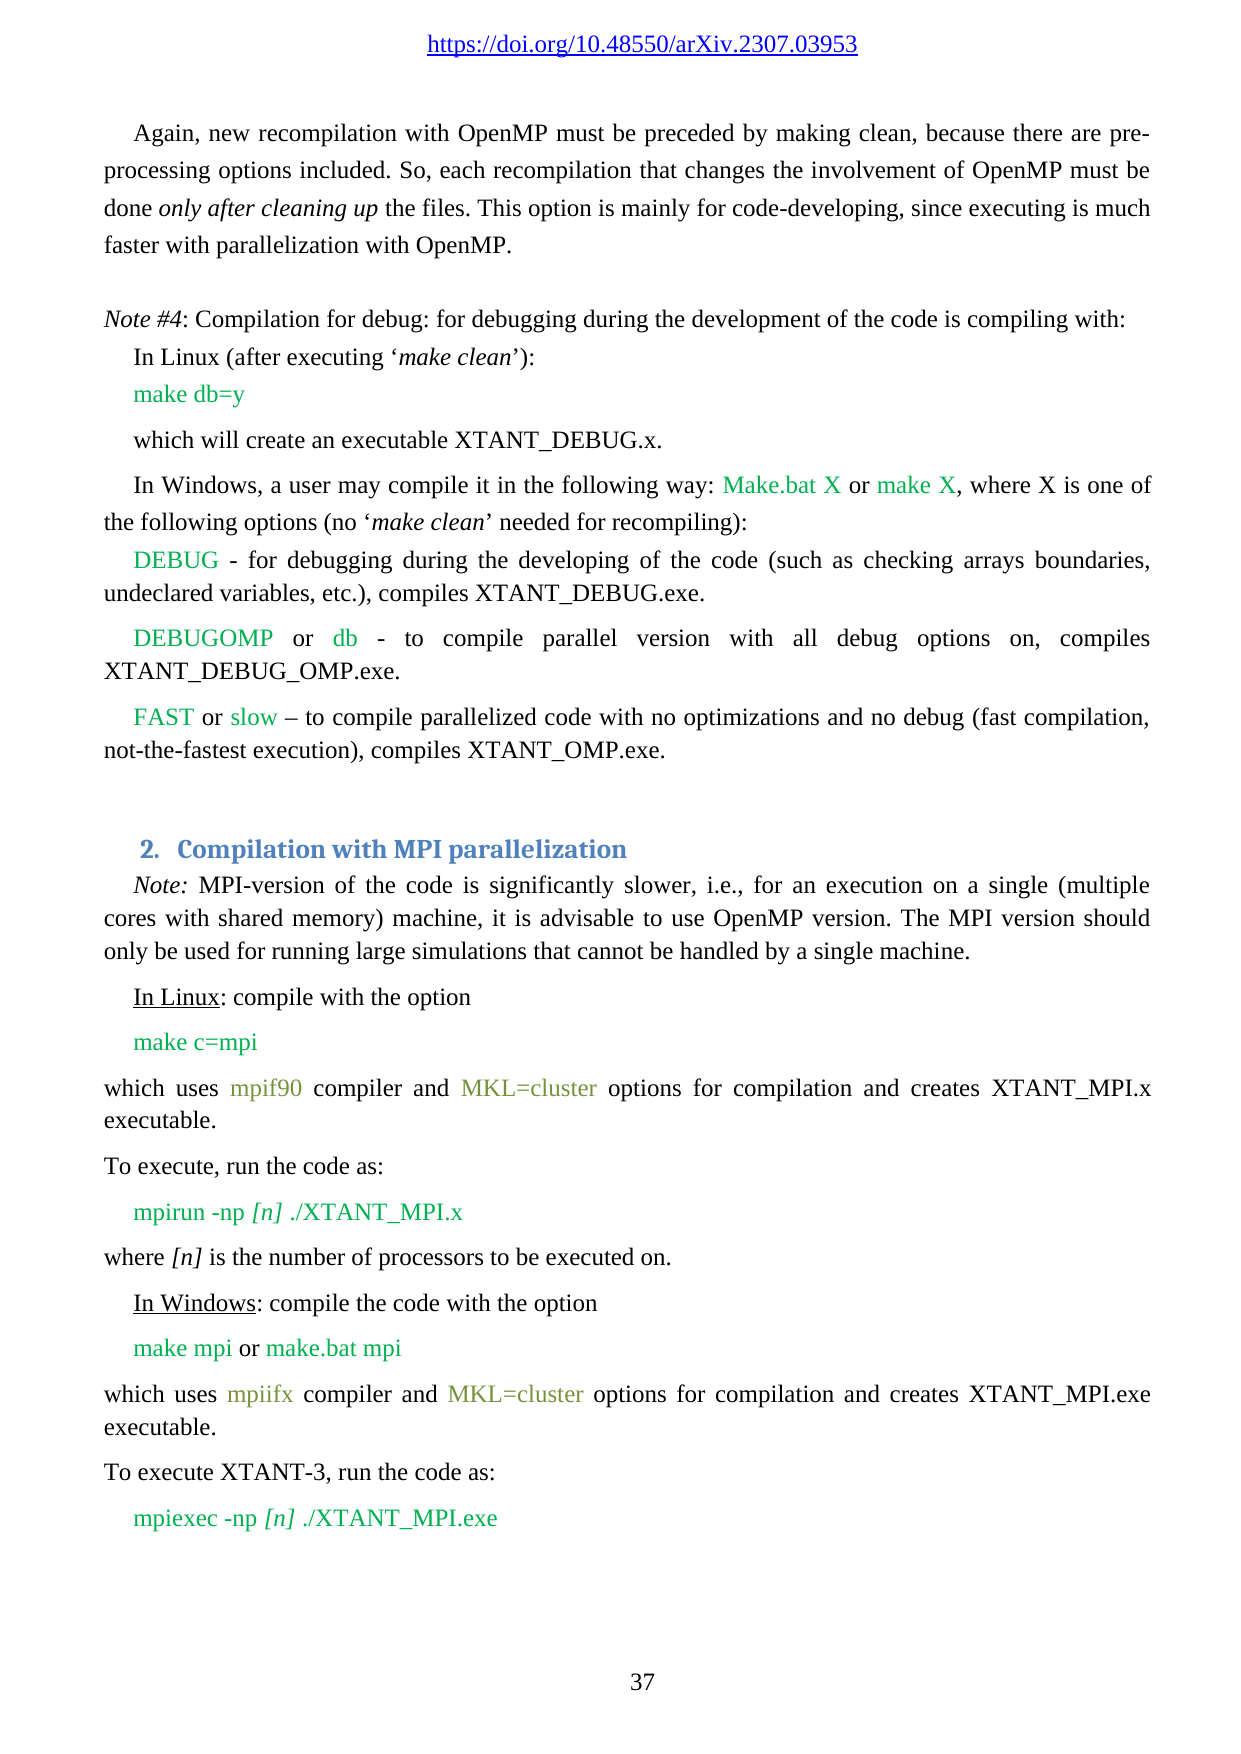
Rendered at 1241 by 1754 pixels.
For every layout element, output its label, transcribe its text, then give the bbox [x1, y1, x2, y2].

text Again, new recompilation with OpenMP must be preceded by making clean, because there are pre-processing options included. So, each recompilation that changes the involvement of OpenMP must be done only after cleaning up the files. This option is mainly for code-developing, since executing is much faster with parallelization with OpenMP. [103, 118, 1152, 259]
text In Linux: compile with the option [103, 982, 1152, 1010]
text which uses mpiifx compiler and MKL=cluster options for compilation and creates XTANT_MPI.exe executable. [103, 1379, 1152, 1441]
text mpiexec -np [n] ./XTANT_MPI.exe [103, 1503, 1152, 1532]
text In Windows: compile the code with the option [103, 1288, 1152, 1316]
text DEBUGOMP or db - to compile parallel version with all debug options on, compiles XTANT_DEBUG_OMP.exe. [103, 623, 1152, 685]
text In Windows, a user may compile it in the following way: Make.bat X or make X, where X is one of the following options (no ‘make clean’ needed for recompiling): [103, 470, 1152, 536]
text make db=y [103, 379, 1152, 408]
text DEBUG - for debugging during the developing of the code (such as checking arrays boundaries, undeclared variables, etc.), compiles XTANT_DEBUG.exe. [103, 545, 1152, 607]
text Note: MPI-version of the code is significantly slower, i.e., for an execution on a single (multiple cores with shared memory) machine, it is advisable to use OpenMP version. The MPI version should only be used for running large simulations that cannot be handled by a single machine. [103, 870, 1152, 965]
text which uses mpif90 compiler and MKL=cluster options for compilation and creates XTANT_MPI.x executable. [103, 1073, 1152, 1134]
text make mpi or make.bat mpi [103, 1333, 1152, 1362]
text mpirun -np [n] ./XTANT_MPI.x [103, 1197, 1152, 1225]
subtitle Compilation with MPI parallelization [140, 834, 1152, 865]
text Note #4: Compilation for debug: for debugging during the development of the code is compiling with: [103, 304, 1152, 333]
text To execute, run the code as: [103, 1151, 1152, 1180]
text which will create an executable XTANT_DEBUG.x. [103, 425, 1152, 453]
text make c=mpi [103, 1027, 1152, 1056]
text To execute XTANT-3, run the code as: [103, 1457, 1152, 1486]
text where [n] is the number of processors to be executed on. [103, 1242, 1152, 1271]
text In Linux (after executing ‘make clean’): [133, 342, 1152, 371]
text FAST or slow – to compile parallelized code with no optimizations and no debug (fast compilation, not-the-fastest execution), compiles XTANT_OMP.exe. [103, 702, 1152, 764]
